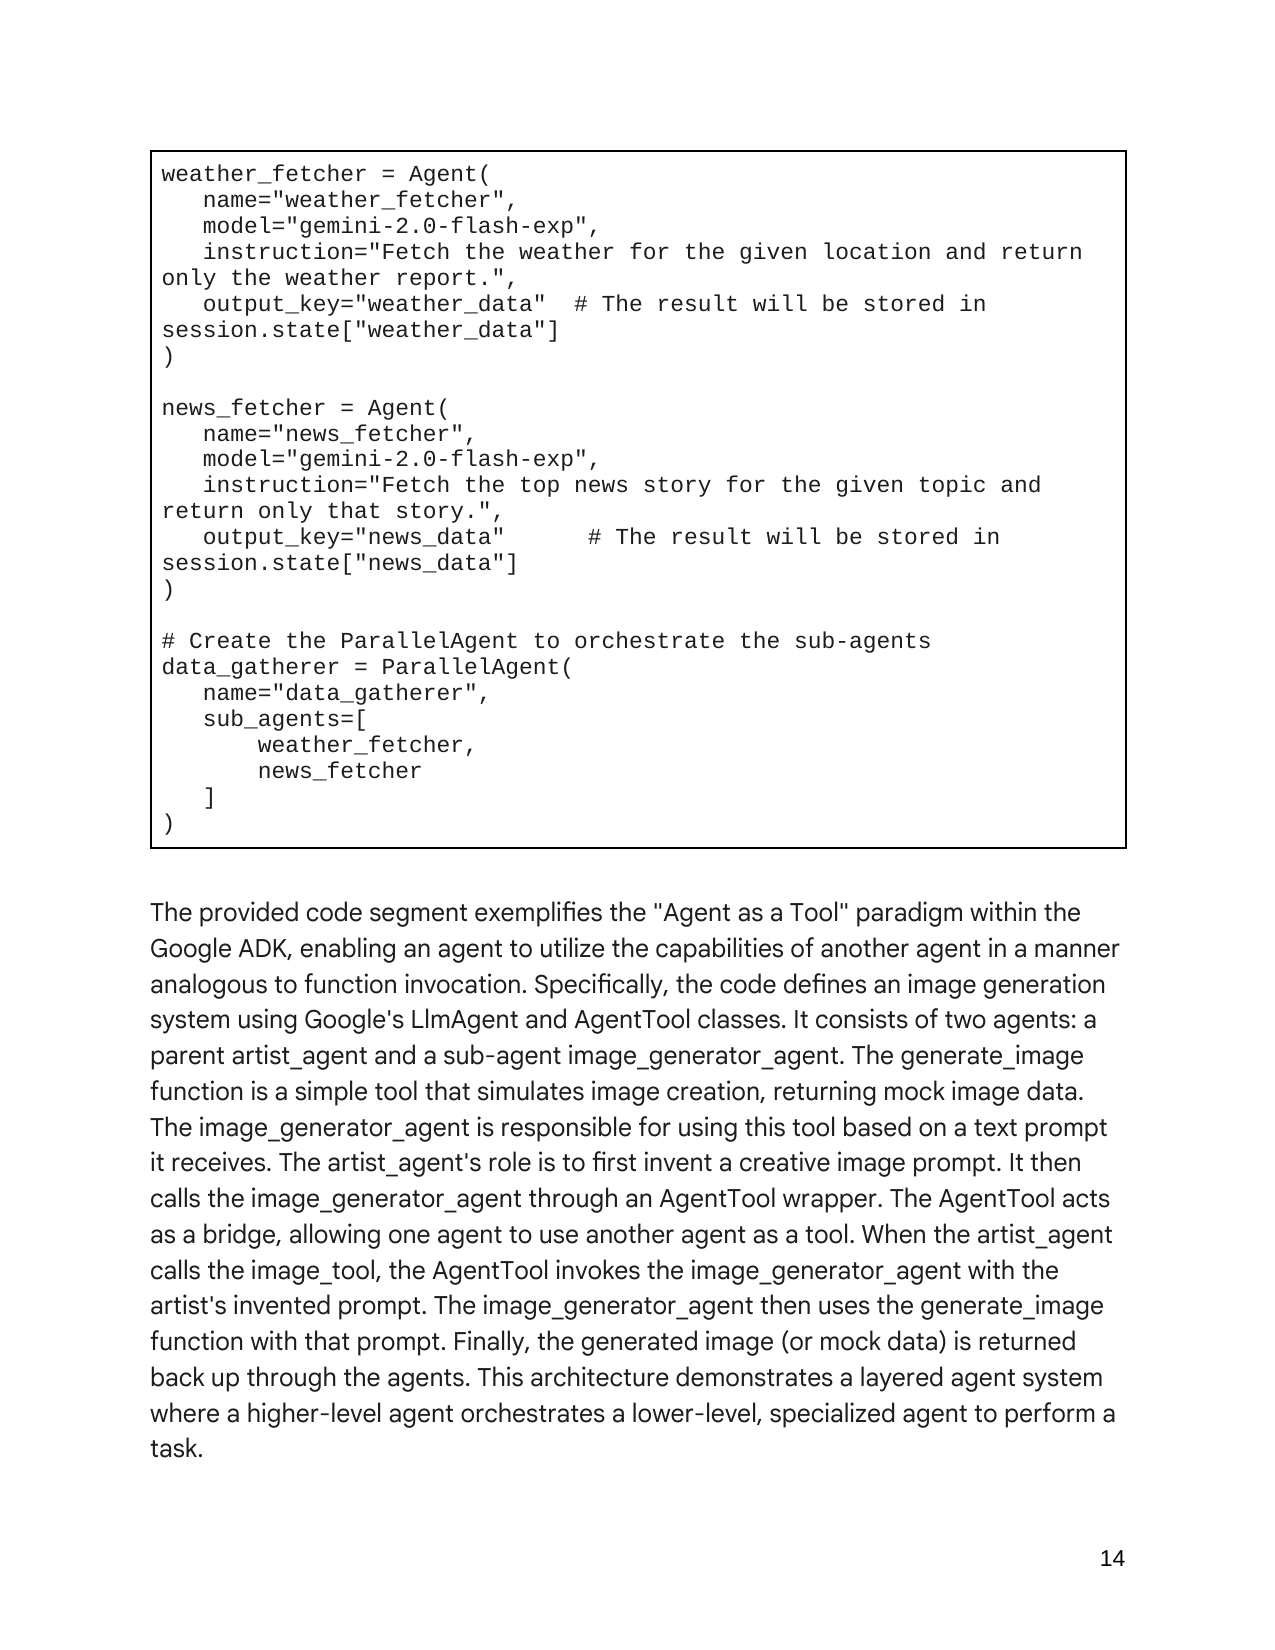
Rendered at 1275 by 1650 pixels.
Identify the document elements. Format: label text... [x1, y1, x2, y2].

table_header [152, 152, 1125, 847]
text The provided code segment exemplifies the "Agent as a Tool" paradigm within the Google ADK, enabling an agent to utilize the capabilities of another agent in a manner analogous to function invocation. Specifically, the code defines an image generation system using Google's LlmAgent and AgentTool classes. It consists of two agents: a parent artist_agent and a sub-agent image_generator_agent. The generate_image function is a simple tool that simulates image creation, returning mock image data. The image_generator_agent is responsible for using this tool based on a text prompt it receives. The artist_agent's role is to first invent a creative image prompt. It then calls the image_generator_agent through an AgentTool wrapper. The AgentTool acts as a bridge, allowing one agent to use another agent as a tool. When the artist_agent calls the image_tool, the AgentTool invokes the image_generator_agent with the artist's invented prompt. The image_generator_agent then uses the generate_image function with that prompt. Finally, the generated image (or mock data) is returned back up through the agents. This architecture demonstrates a layered agent system where a higher-level agent orchestrates a lower-level, specialized agent to perform a task. [150, 898, 1125, 1465]
